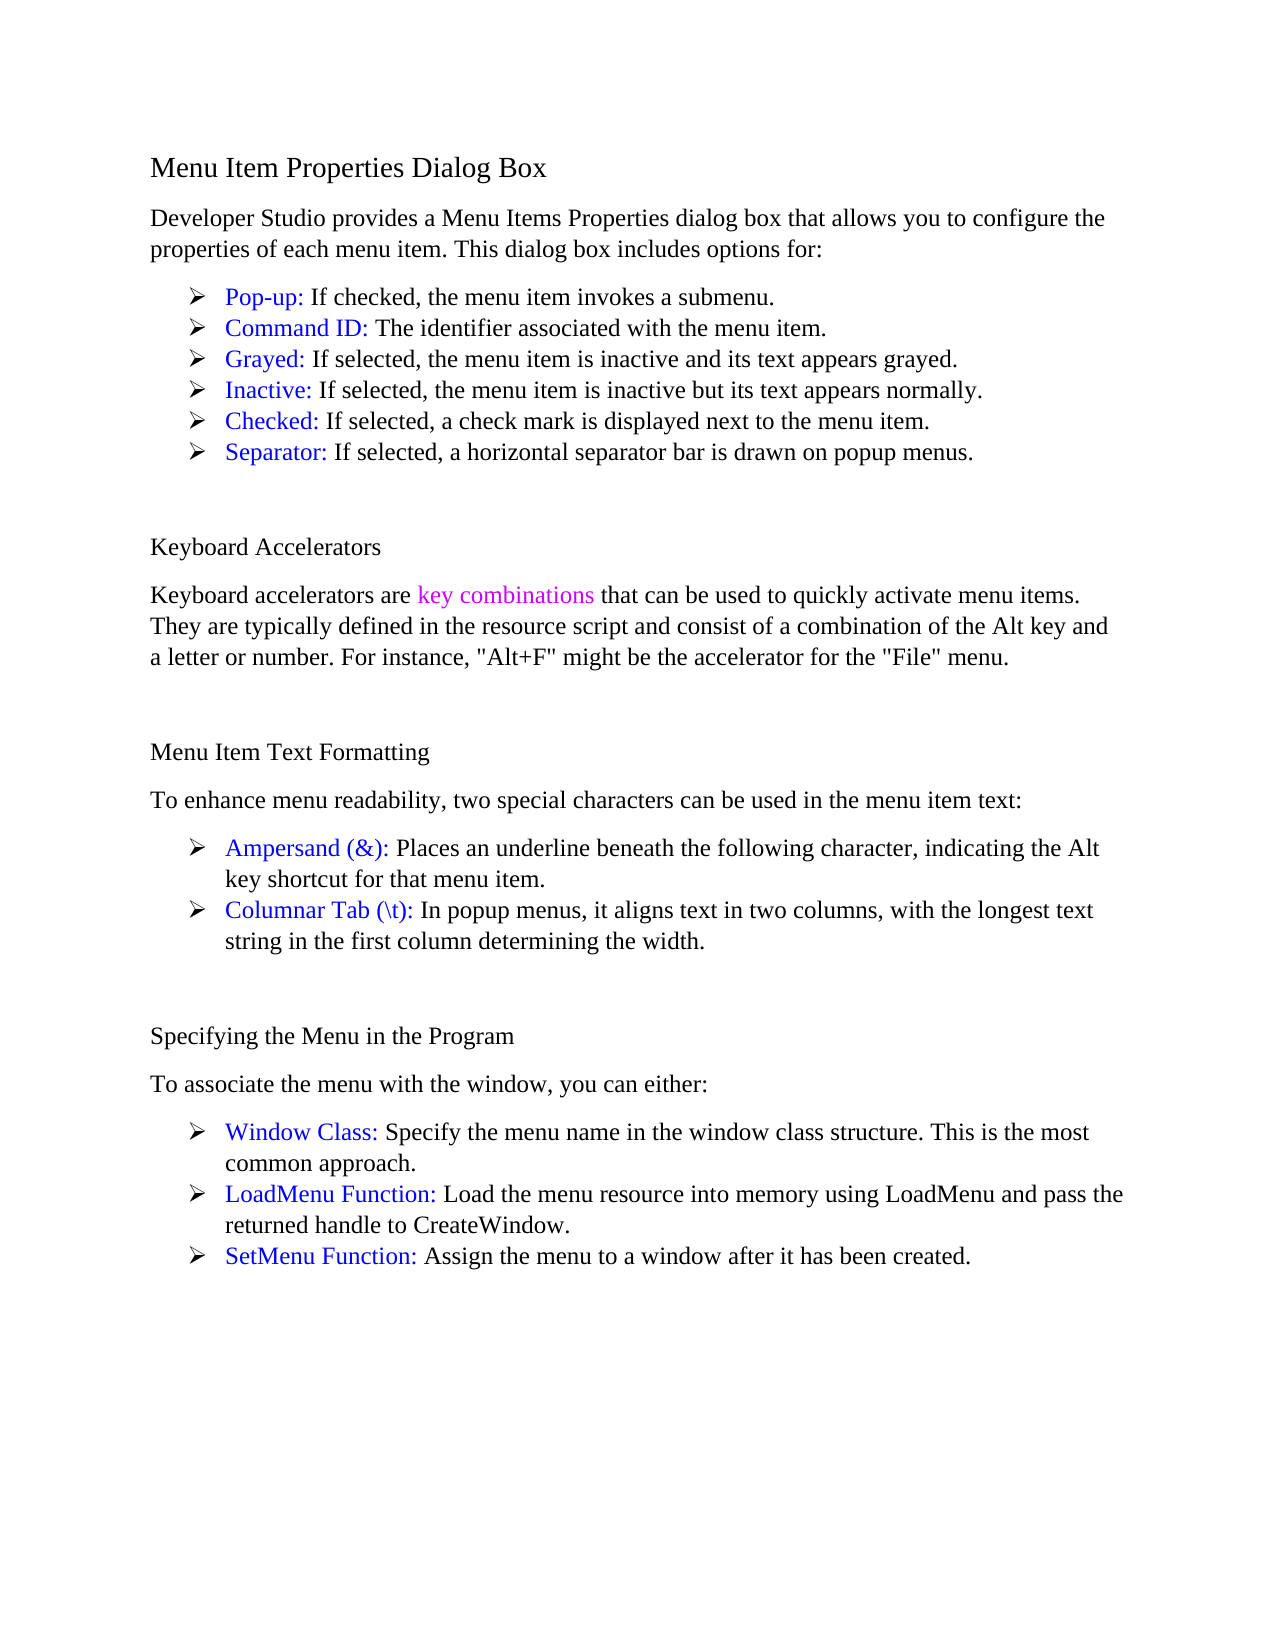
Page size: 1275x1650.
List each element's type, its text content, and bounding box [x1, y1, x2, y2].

list Command ID: The identifier associated with the menu item. [187, 313, 1125, 341]
list Separator: If selected, a horizontal separator bar is drawn on popup menus. [187, 437, 1125, 466]
text To enhance menu readability, two special characters can be used in the menu item text: [150, 785, 1125, 814]
list Pop-up: If checked, the menu item invokes a submenu. [187, 282, 1125, 310]
text To associate the menu with the window, you can either: [150, 1069, 1125, 1098]
list Window Class: Specify the menu name in the window class structure. This is the most common approach. [187, 1117, 1125, 1177]
list Checked: If selected, a check mark is displayed next to the menu item. [187, 406, 1125, 434]
text Keyboard accelerators are key combinations that can be used to quickly activate menu items. They are typically defined in the resource script and consist of a combination of the Alt key and a letter or number. For instance, "Alt+F" might be the accelerator for the "File" menu. [150, 580, 1125, 671]
text Keyboard Accelerators [150, 532, 1125, 561]
list Ampersand (&): Places an underline beneath the following character, indicating the Alt key shortcut for that menu item. [187, 833, 1125, 893]
text Menu Item Properties Dialog Box [150, 150, 1125, 183]
text Developer Studio provides a Menu Items Properties dialog box that allows you to configure the properties of each menu item. This dialog box includes options for: [150, 203, 1125, 263]
list SetMenu Function: Assign the menu to a window after it has been created. [187, 1241, 1125, 1270]
list Columnar Tab (\t): In popup menus, it aligns text in two columns, with the longest text string in the first column determining the width. [187, 895, 1125, 955]
list LoadMenu Function: Load the menu resource into memory using LoadMenu and pass the returned handle to CreateWindow. [187, 1179, 1125, 1239]
list Grayed: If selected, the menu item is inactive and its text appears grayed. [187, 344, 1125, 372]
list Inactive: If selected, the menu item is inactive but its text appears normally. [187, 375, 1125, 403]
text Menu Item Text Formatting [150, 737, 1125, 766]
text Specifying the Menu in the Program [150, 1021, 1125, 1050]
